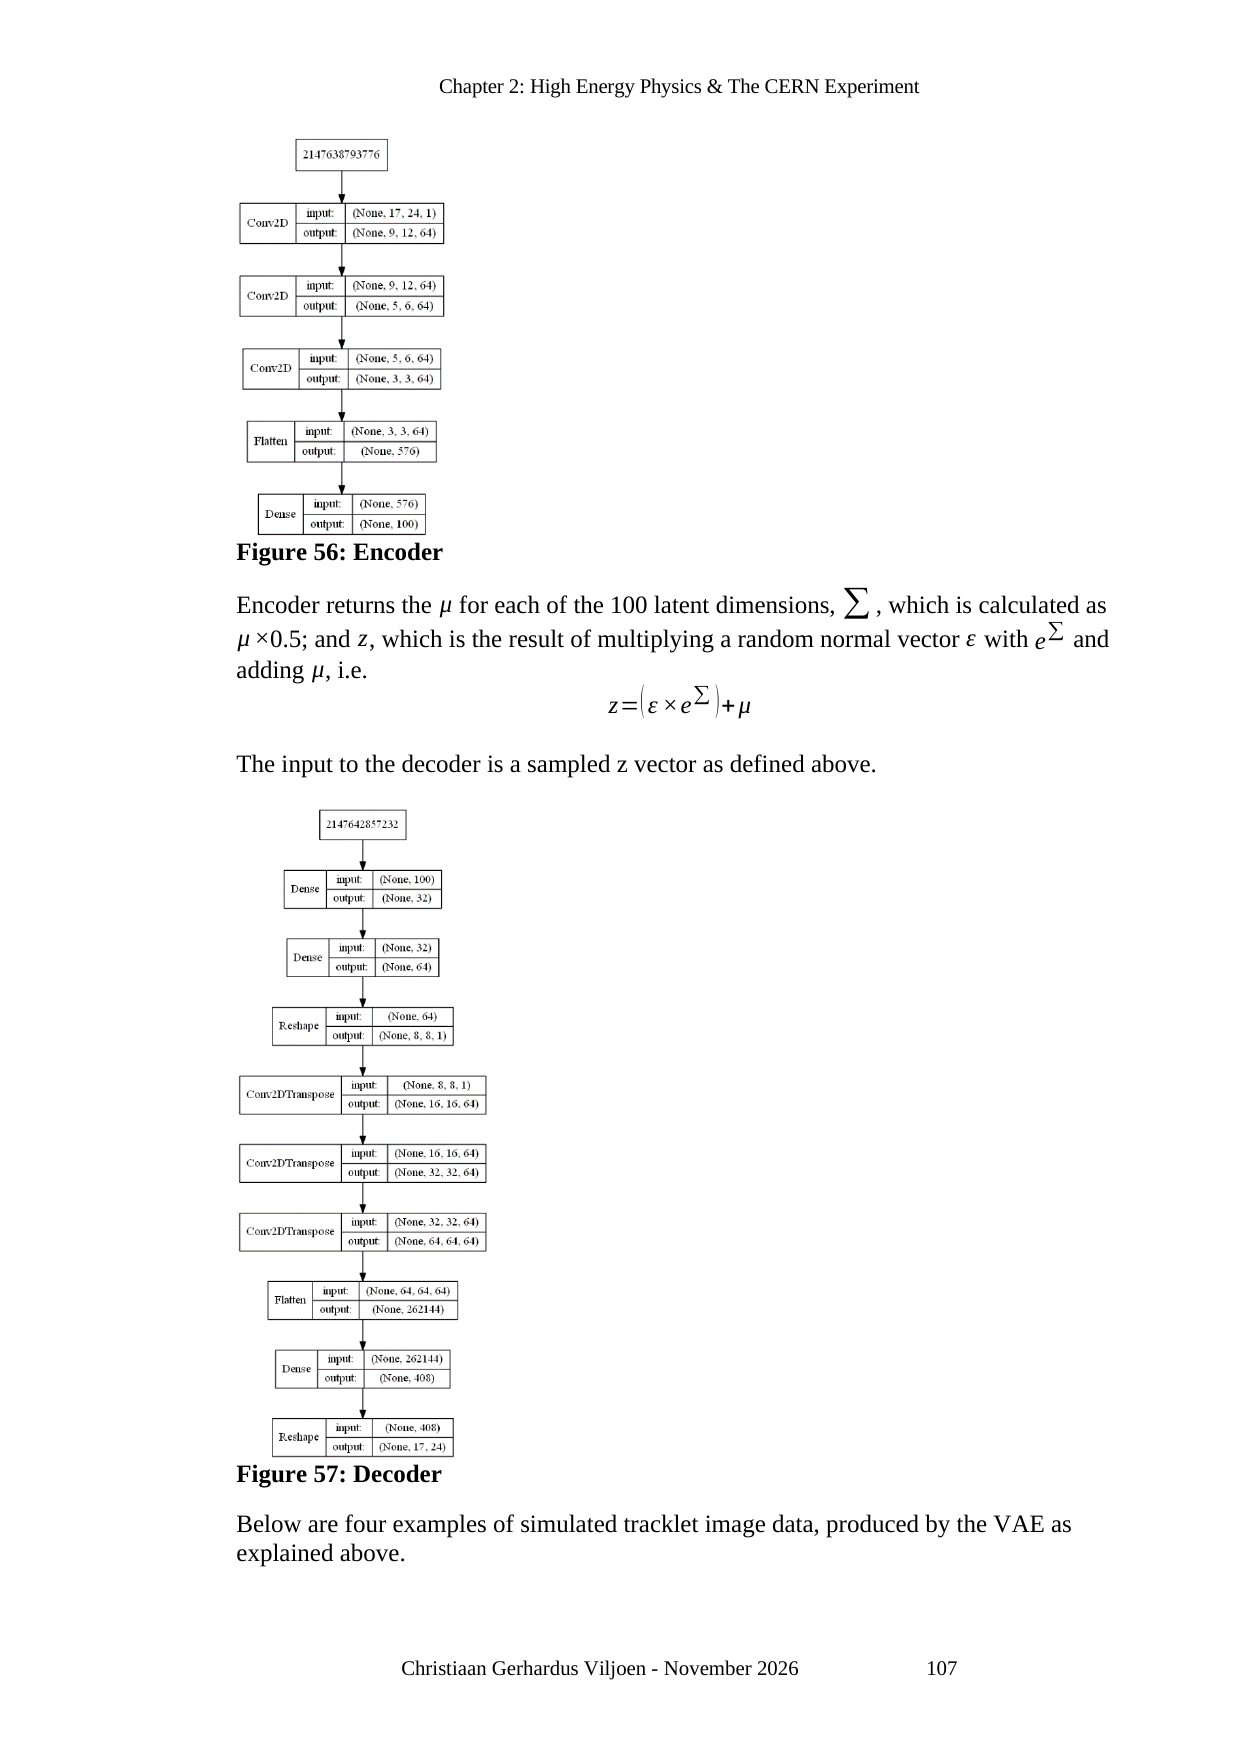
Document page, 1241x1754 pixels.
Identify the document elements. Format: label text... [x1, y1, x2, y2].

text Encoder returns the for each of the 100 latent dimensions, , which is calculated as 0.5; and , which is the result of multiplying a random normal vector with and adding , i.e. [236, 587, 1122, 683]
text Figure 57: Decoder [236, 1459, 1122, 1488]
text The input to the decoder is a sampled z vector as defined above. [236, 749, 1122, 778]
picture [236, 135, 447, 538]
picture [236, 806, 489, 1460]
text Below are four examples of simulated tracklet image data, produced by the VAE as explained above. [236, 1509, 1122, 1566]
text Figure 56: Encoder [236, 537, 1122, 566]
